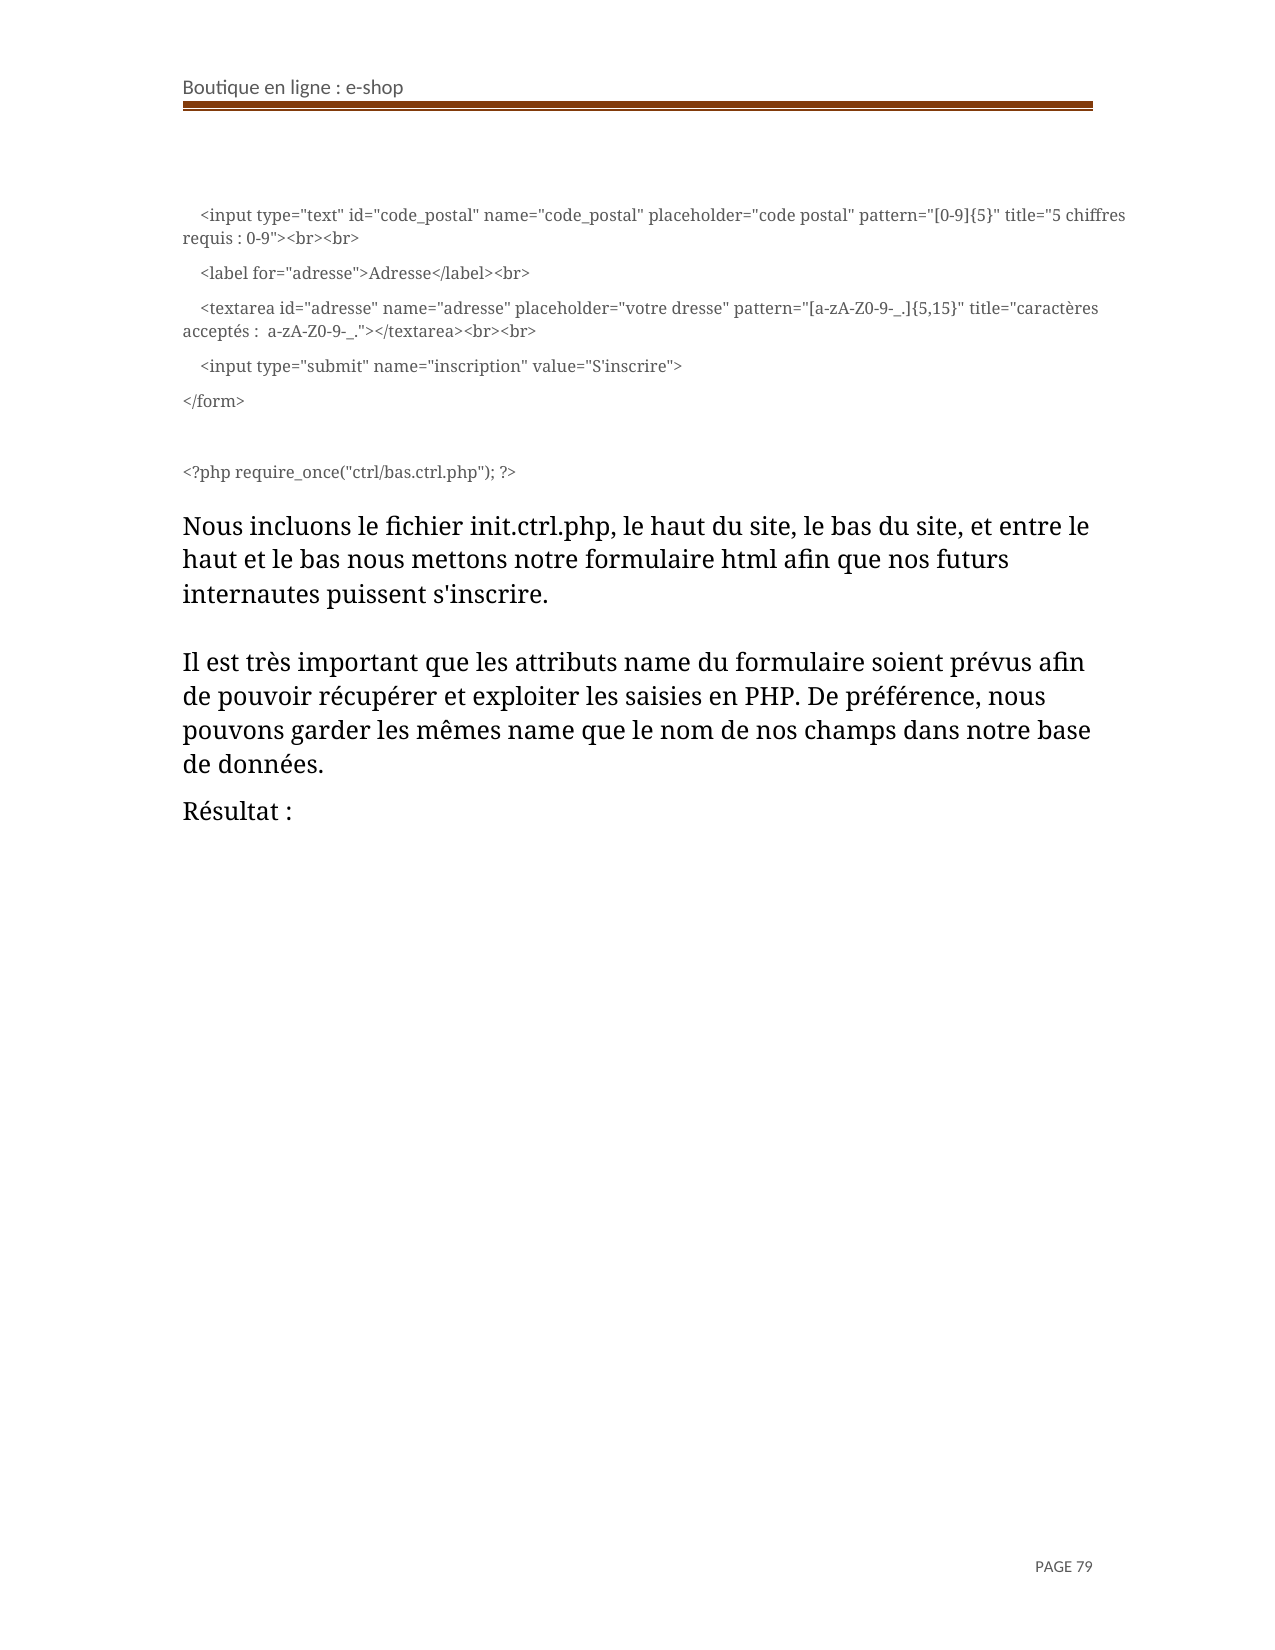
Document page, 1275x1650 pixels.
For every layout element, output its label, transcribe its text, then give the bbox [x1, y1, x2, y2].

text Résultat : [182, 793, 1093, 827]
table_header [183, 191, 1179, 496]
text Nous incluons le fichier init.ctrl.php, le haut du site, le bas du site, et entre le haut et le bas nous mettons notre formulaire html afin que nos futurs internautes puissent s'inscrire. Il est très important que les attributs name du formulaire soient prévus afin de pouvoir récupérer et exploiter les saisies en PHP. De préférence, nous pouvons garder les mêmes name que le nom de nos champs dans notre base de données. [182, 508, 1093, 781]
